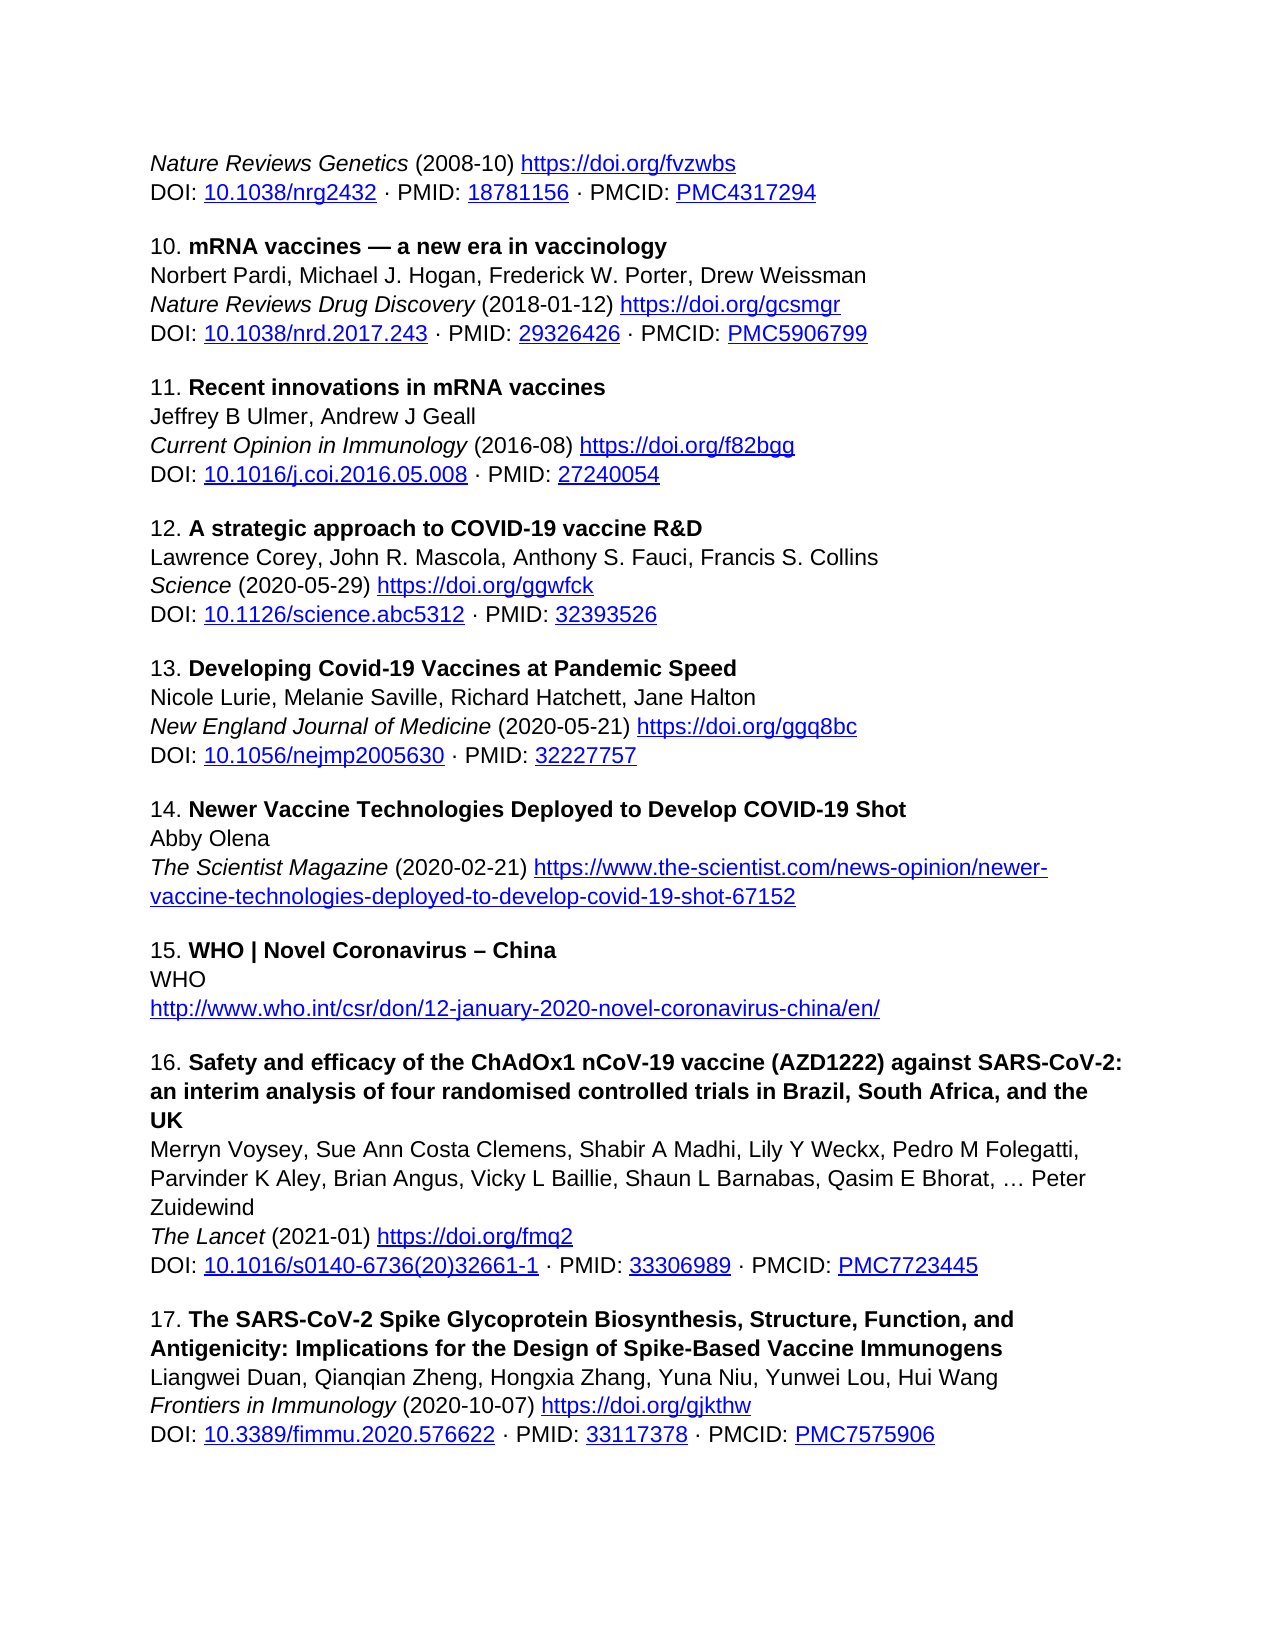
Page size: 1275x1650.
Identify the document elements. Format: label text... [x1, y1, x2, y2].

text 14. Newer Vaccine Technologies Deployed to Develop COVID-19 Shot Abby Olena The Scientist Magazine (2020-02-21) https://www.the-scientist.com/news-opinion/newer-vaccine-technologies-deployed-to-develop-covid-19-shot-67152 [150, 796, 1125, 909]
text 13. Developing Covid-19 Vaccines at Pandemic Speed Nicole Lurie, Melanie Saville, Richard Hatchett, Jane Halton New England Journal of Medicine (2020-05-21) https://doi.org/ggq8bc DOI: 10.1056/nejmp2005630 · PMID: 32227757 [150, 655, 1125, 769]
text 15. WHO | Novel Coronavirus – China WHO http://www.who.int/csr/don/12-january-2020-novel-coronavirus-china/en/ [150, 937, 1125, 1021]
text 17. The SARS-CoV-2 Spike Glycoprotein Biosynthesis, Structure, Function, and Antigenicity: Implications for the Design of Spike-Based Vaccine Immunogens Liangwei Duan, Qianqian Zheng, Hongxia Zhang, Yuna Niu, Yunwei Lou, Hui Wang Frontiers in Immunology (2020-10-07) https://doi.org/gjkthw DOI: 10.3389/fimmu.2020.576622 · PMID: 33117378 · PMCID: PMC7575906 [150, 1306, 1125, 1448]
text 12. A strategic approach to COVID-19 vaccine R&D Lawrence Corey, John R. Mascola, Anthony S. Fauci, Francis S. Collins Science (2020-05-29) https://doi.org/ggwfck DOI: 10.1126/science.abc5312 · PMID: 32393526 [150, 514, 1125, 628]
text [150, 150, 1125, 205]
text 10. mRNA vaccines — a new era in vaccinology Norbert Pardi, Michael J. Hogan, Frederick W. Porter, Drew Weissman Nature Reviews Drug Discovery (2018-01-12) https://doi.org/gcsmgr DOI: 10.1038/nrd.2017.243 · PMID: 29326426 · PMCID: PMC5906799 [150, 233, 1125, 346]
text 16. Safety and efficacy of the ChAdOx1 nCoV-19 vaccine (AZD1222) against SARS-CoV-2: an interim analysis of four randomised controlled trials in Brazil, South Africa, and the UK Merryn Voysey, Sue Ann Costa Clemens, Shabir A Madhi, Lily Y Weckx, Pedro M Folegatti, Parvinder K Aley, Brian Angus, Vicky L Baillie, Shaun L Barnabas, Qasim E Bhorat, … Peter Zuidewind The Lancet (2021-01) https://doi.org/fmq2 DOI: 10.1016/s0140-6736(20)32661-1 · PMID: 33306989 · PMCID: PMC7723445 [150, 1049, 1125, 1278]
text 11. Recent innovations in mRNA vaccines Jeffrey B Ulmer, Andrew J Geall Current Opinion in Immunology (2016-08) https://doi.org/f82bgg DOI: 10.1016/j.coi.2016.05.008 · PMID: 27240054 [150, 374, 1125, 487]
